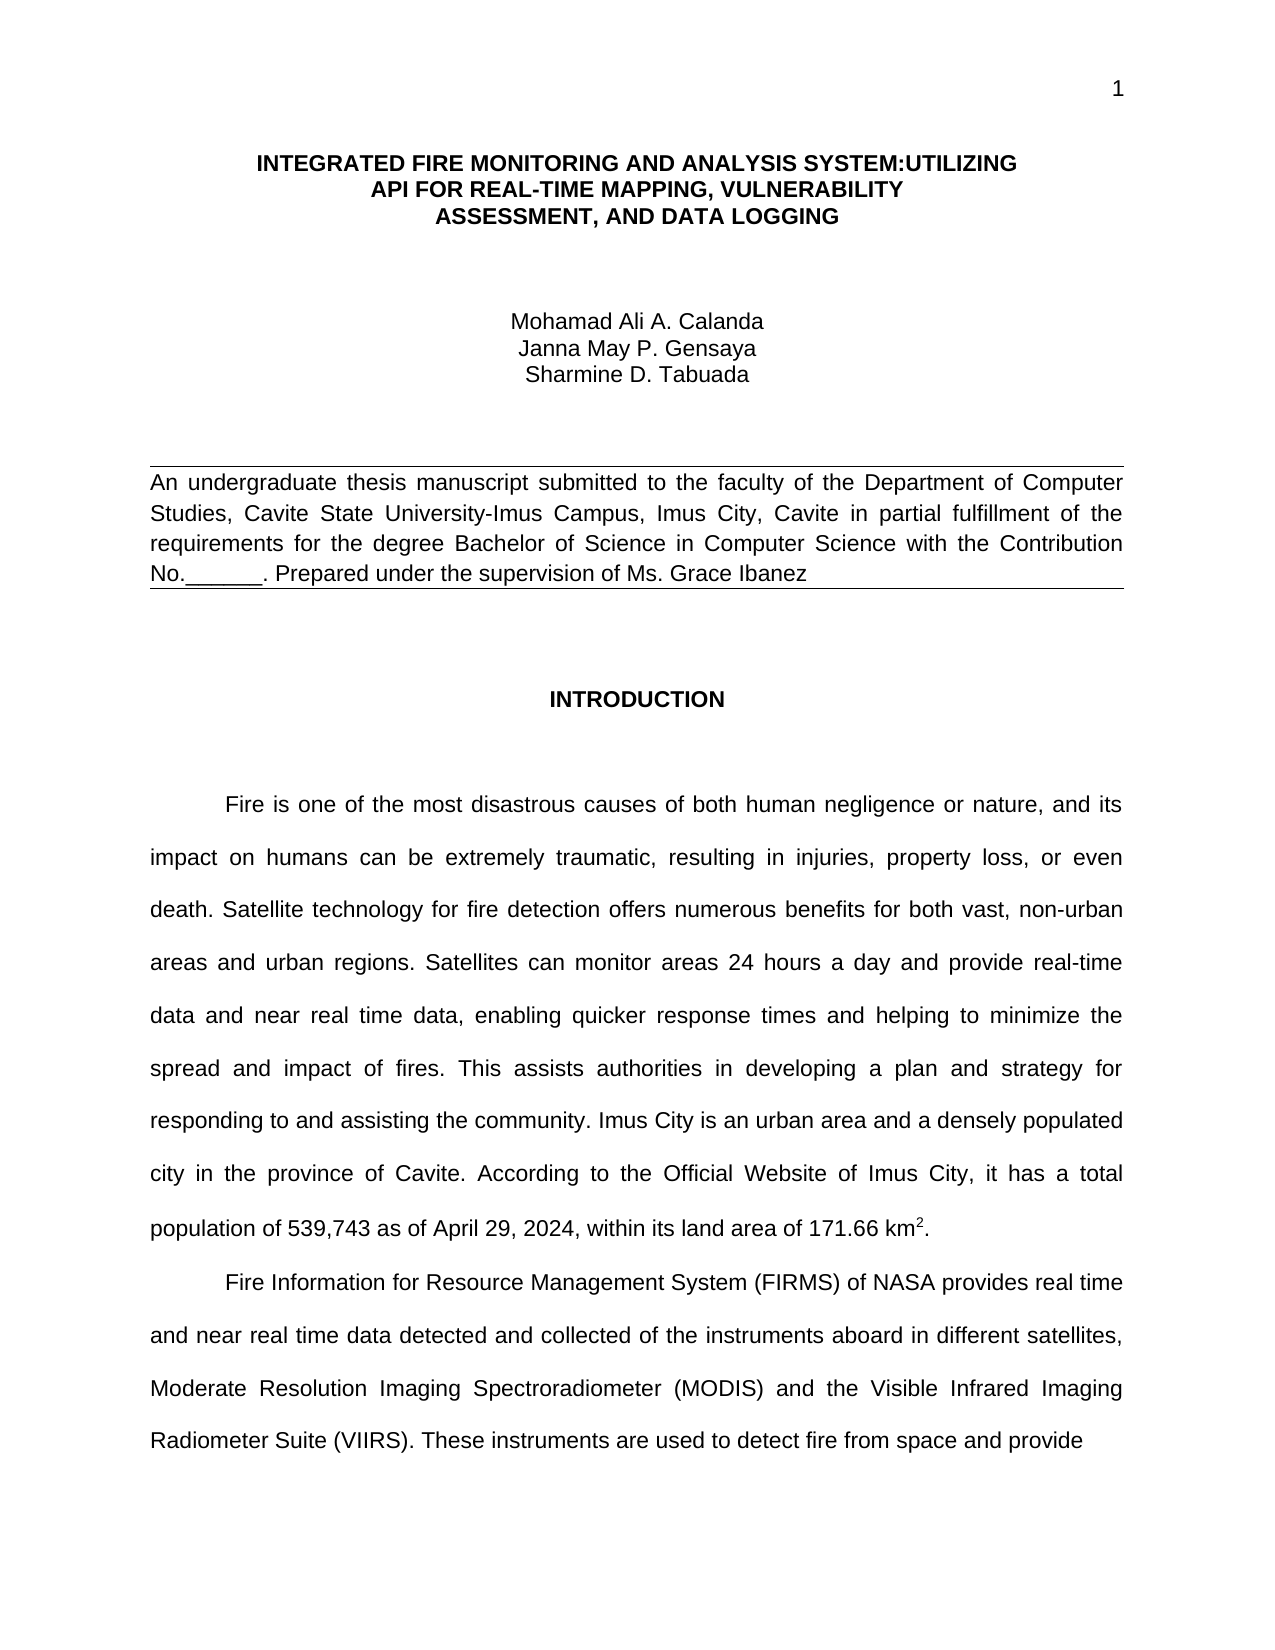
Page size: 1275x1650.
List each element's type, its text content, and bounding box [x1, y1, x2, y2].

text An undergraduate thesis manuscript submitted to the faculty of the Department of Computer Studies, Cavite State University-Imus Campus, Imus City, Cavite in partial fulfillment of the requirements for the degree Bachelor of Science in Computer Science with the Contribution No.______. Prepared under the supervision of Ms. Grace Ibanez [150, 467, 1124, 588]
text Mohamad Ali A. Calanda [150, 308, 1124, 334]
subtitle INTRODUCTION [150, 686, 1124, 712]
text ASSESSMENT, AND DATA LOGGING [150, 203, 1124, 229]
text API FOR REAL-TIME MAPPING, VULNERABILITY [150, 176, 1124, 203]
text Fire Information for Resource Management System (FIRMS) of NASA provides real time and near real time data detected and collected of the instruments aboard in different satellites, Moderate Resolution Imaging Spectroradiometer (MODIS) and the Visible Infrared Imaging Radiometer Suite (VIIRS). These instruments are used to detect fire from space and provide [150, 1269, 1124, 1453]
text INTEGRATED FIRE MONITORING AND ANALYSIS SYSTEM:UTILIZING [150, 150, 1124, 176]
text Fire is one of the most disastrous causes of both human negligence or nature, and its impact on humans can be extremely traumatic, resulting in injuries, property loss, or even death. Satellite technology for fire detection offers numerous benefits for both vast, non-urban areas and urban regions. Satellites can monitor areas 24 hours a day and provide real-time data and near real time data, enabling quicker response times and helping to minimize the spread and impact of fires. This assists authorities in developing a plan and strategy for responding to and assisting the community. Imus City is an urban area and a densely populated city in the province of Cavite. According to the Official Website of Imus City, it has a total population of 539,743 as of April 29, 2024, within its land area of 171.66 km2. [150, 791, 1124, 1241]
text Sharmine D. Tabuada [150, 361, 1124, 387]
text Janna May P. Gensaya [150, 334, 1124, 361]
